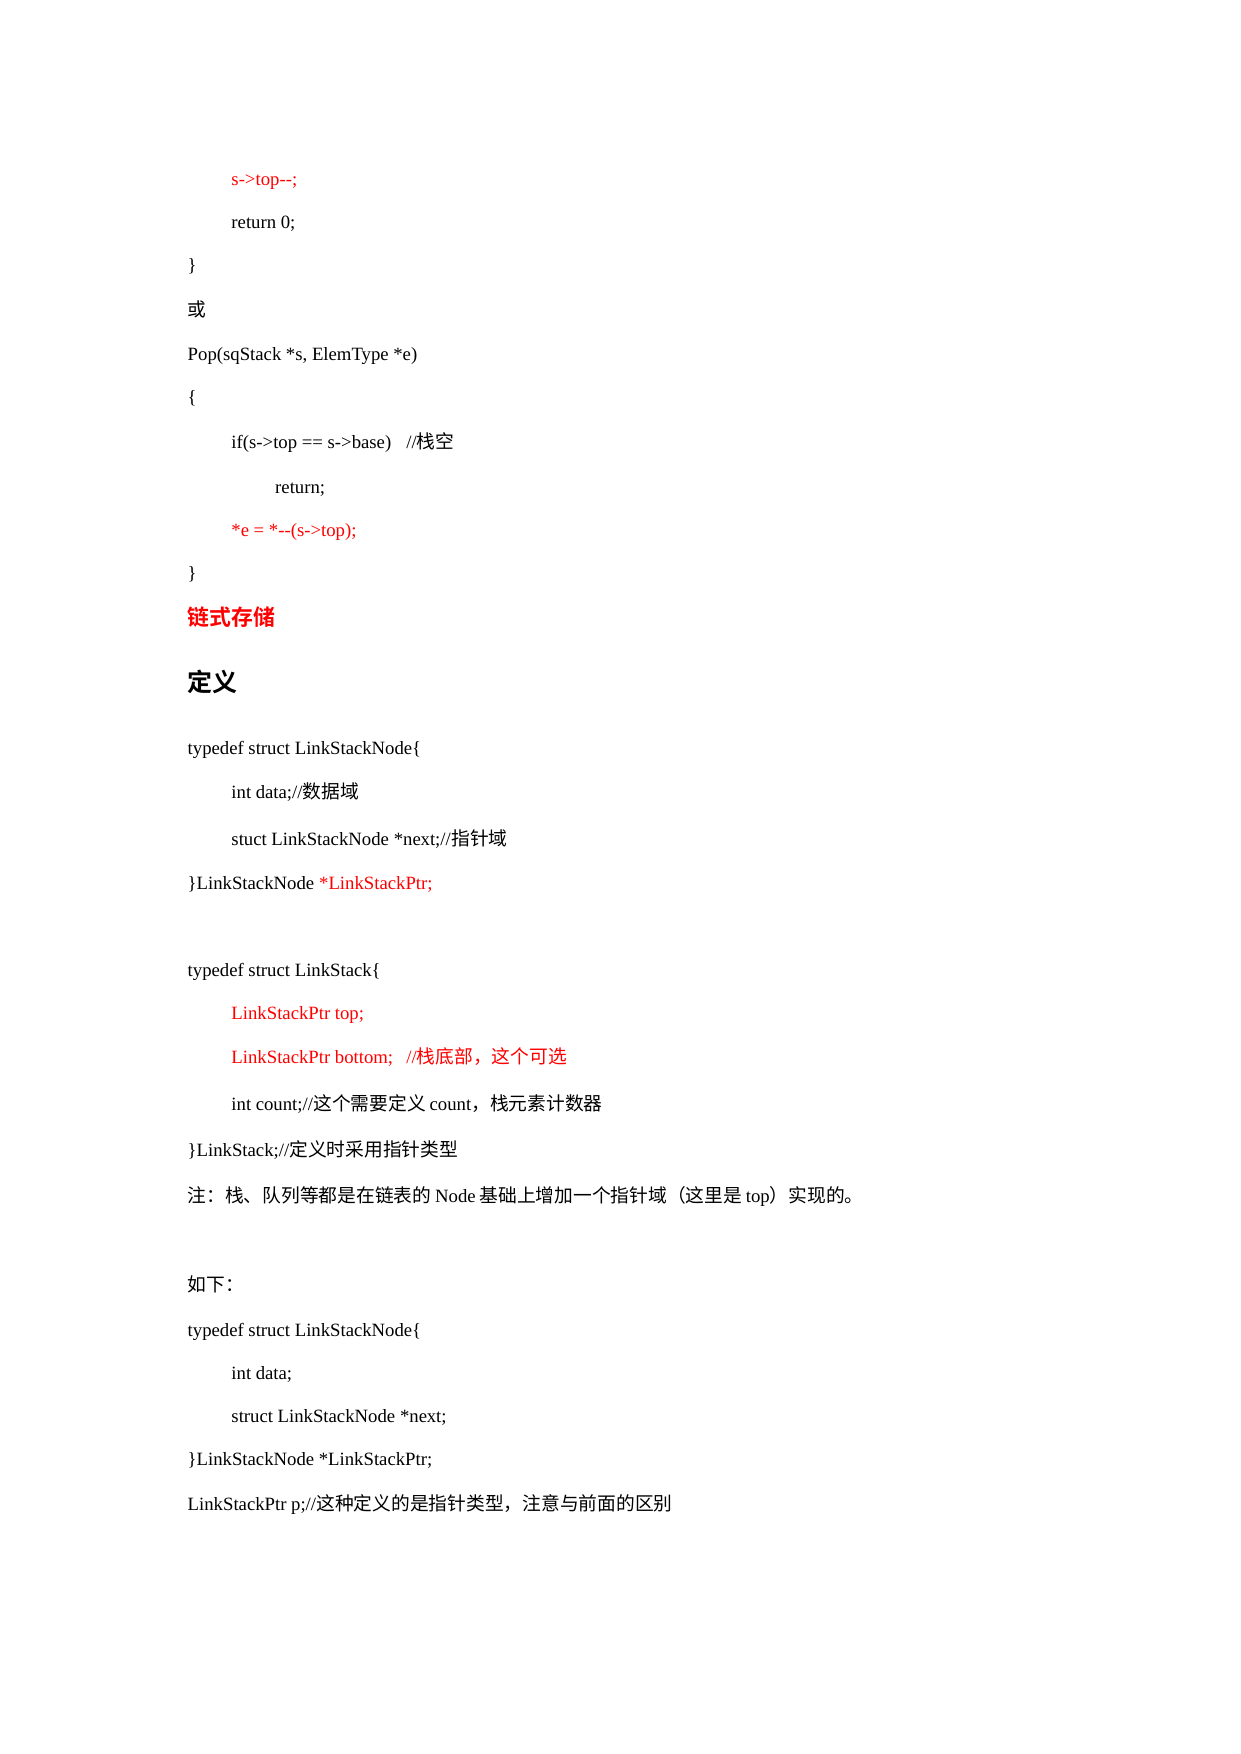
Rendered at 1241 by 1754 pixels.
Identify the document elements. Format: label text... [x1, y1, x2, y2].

text 注：栈、队列等都是在链表的Node基础上增加一个指针域（这里是top）实现的。 [187, 1178, 1053, 1210]
text int count;//这个需要定义count，栈元素计数器 [187, 1086, 1053, 1118]
subtitle 定义 [187, 648, 1053, 713]
text 如下： [187, 1267, 1053, 1299]
text 或 [187, 292, 1053, 324]
text }LinkStackNode *LinkStackPtr; [187, 867, 1053, 899]
text int data; [187, 1356, 1053, 1389]
text int data;//数据域 [187, 774, 1053, 807]
text LinkStackPtr p;//这种定义的是指针类型，注意与前面的区别 [187, 1486, 1053, 1518]
text stuct LinkStackNode *next;//指针域 [187, 821, 1053, 853]
text } [187, 248, 1053, 281]
text return; [187, 470, 1053, 503]
text return 0; [187, 205, 1053, 238]
text typedef struct LinkStack{ [187, 953, 1053, 986]
text LinkStackPtr top; [187, 996, 1053, 1029]
text *e = *--(s->top); [187, 513, 1053, 546]
text struct LinkStackNode *next; [187, 1399, 1053, 1432]
text s->top--; [187, 162, 1053, 194]
text LinkStackPtr bottom; //栈底部，这个可选 [187, 1039, 1053, 1072]
text { [187, 381, 1053, 413]
text }LinkStackNode *LinkStackPtr; [187, 1443, 1053, 1475]
text typedef struct LinkStackNode{ [187, 731, 1053, 764]
text Pop(sqStack *s, ElemType *e) [187, 338, 1053, 370]
text if(s->top == s->base) //栈空 [187, 424, 1053, 457]
text typedef struct LinkStackNode{ [187, 1313, 1053, 1346]
subtitle 链式存储 [187, 600, 1053, 632]
text }LinkStack;//定义时采用指针类型 [187, 1132, 1053, 1164]
text } [187, 557, 1053, 589]
